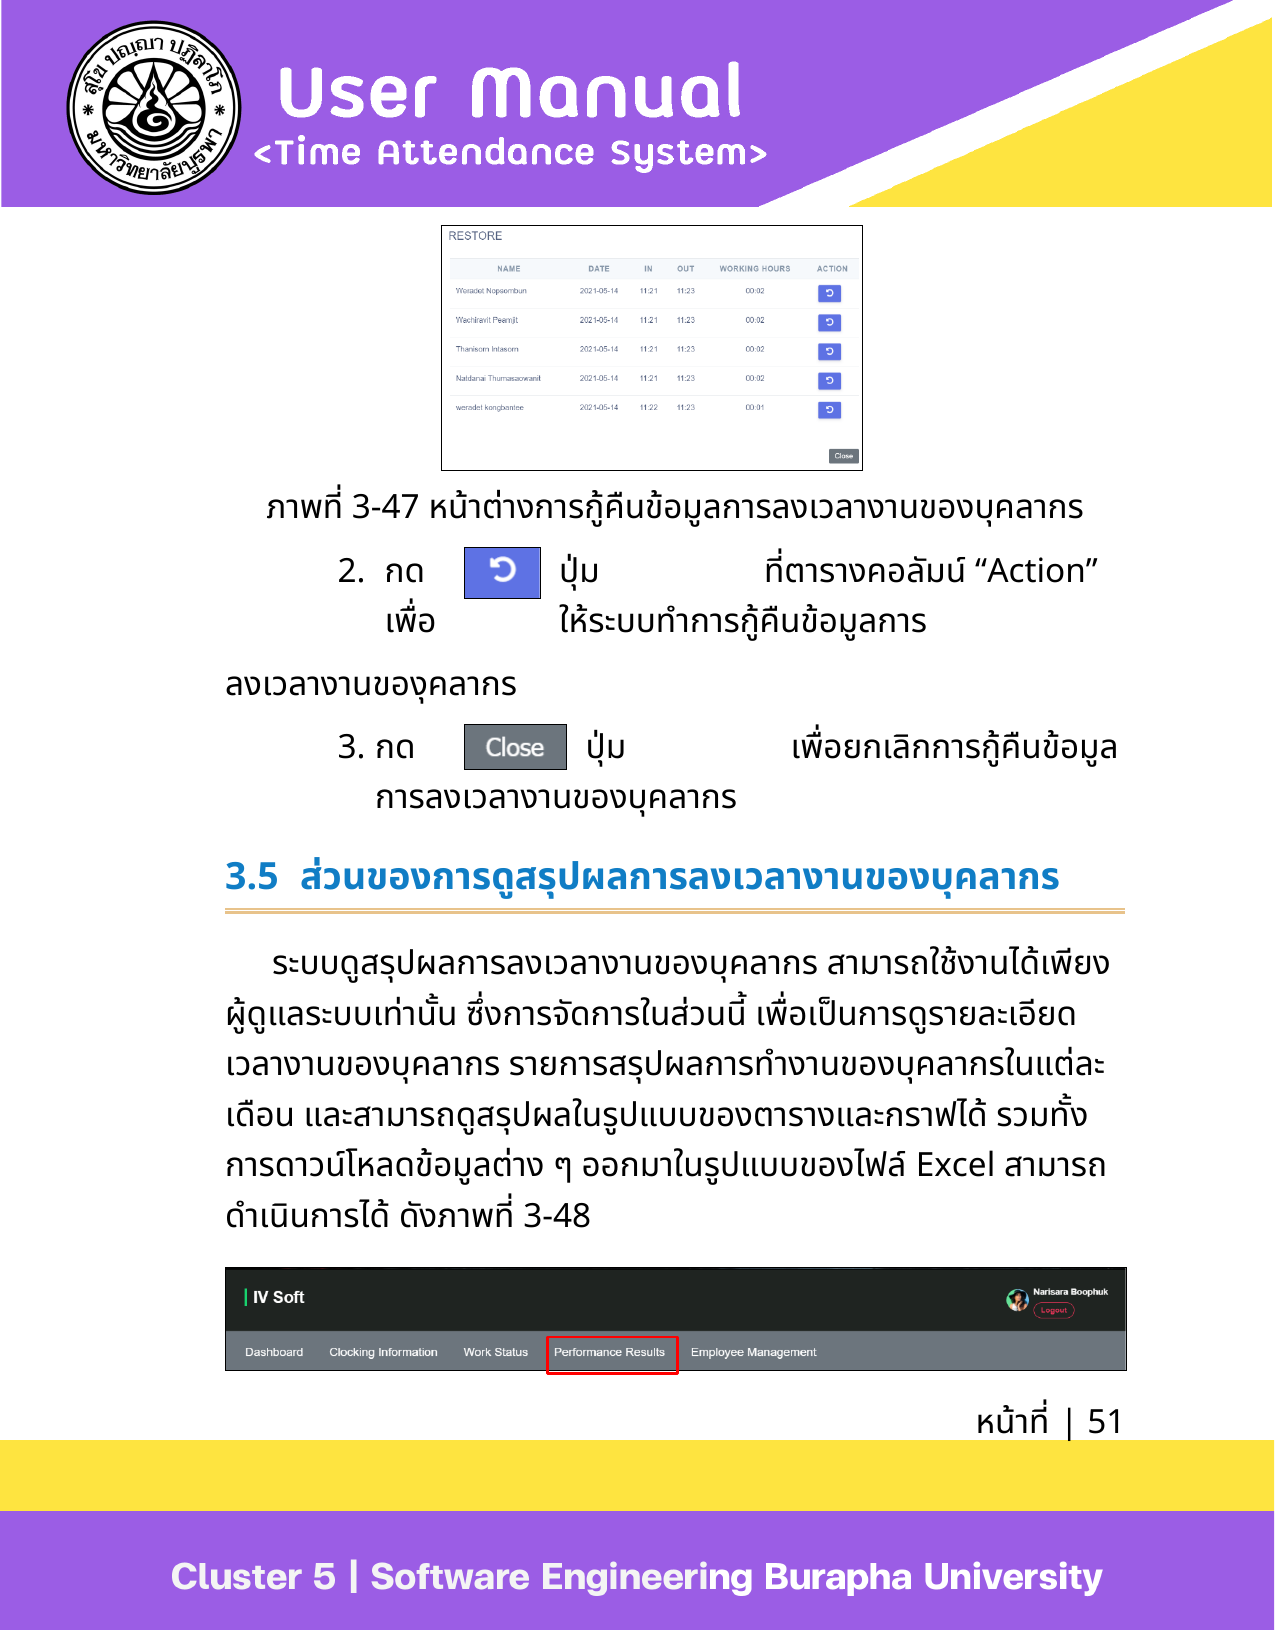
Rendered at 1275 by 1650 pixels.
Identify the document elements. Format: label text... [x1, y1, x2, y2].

text ภาพที่ 3-47 หน้าต่างการกู้คืนข้อมูลการลงเวลางานของบุคลากร [225, 483, 1125, 534]
picture [549, 1338, 676, 1370]
list กดปุ่ม เพื่อยกเลิกการกู้คืนข้อมูลการลงเวลางานของบุคลากร [337, 723, 1125, 824]
picture [226, 1268, 1126, 1370]
picture [442, 226, 862, 470]
subtitle ส่วนของการดูสรุปผลการลงเวลางานของบุคลากร [225, 849, 1125, 908]
picture [465, 725, 566, 769]
picture [465, 548, 540, 598]
text ลงเวลางานของุคลากร [225, 660, 1125, 710]
list กดปุ่ม ที่ตารางคอลัมน์ “Action” เพื่อให้ระบบทำการกู้คืนข้อมูลการ [337, 546, 1125, 647]
picture [0, 1438, 1275, 1630]
text ระบบดูสรุปผลการลงเวลางานของบุคลากร สามารถใช้งานได้เพียงผู้ดูแลระบบเท่านั้น ซึ่งการจัดการในส่วนนี้ เพื่อเป็นการดูรายละเอียดเวลางานของบุคลากร รายการสรุปผลการทำงานของบุคลากรในแต่ละเดือน และสามารถดูสรุปผลในรูปแบบของตารางและกราฟได้ รวมทั้งการดาวน์โหลดข้อมูลต่าง ๆ ออกมาในรูปแบบของไฟล์ Excel สามารถดำเนินการได้ ดังภาพที่ 3-48 [225, 939, 1125, 1242]
